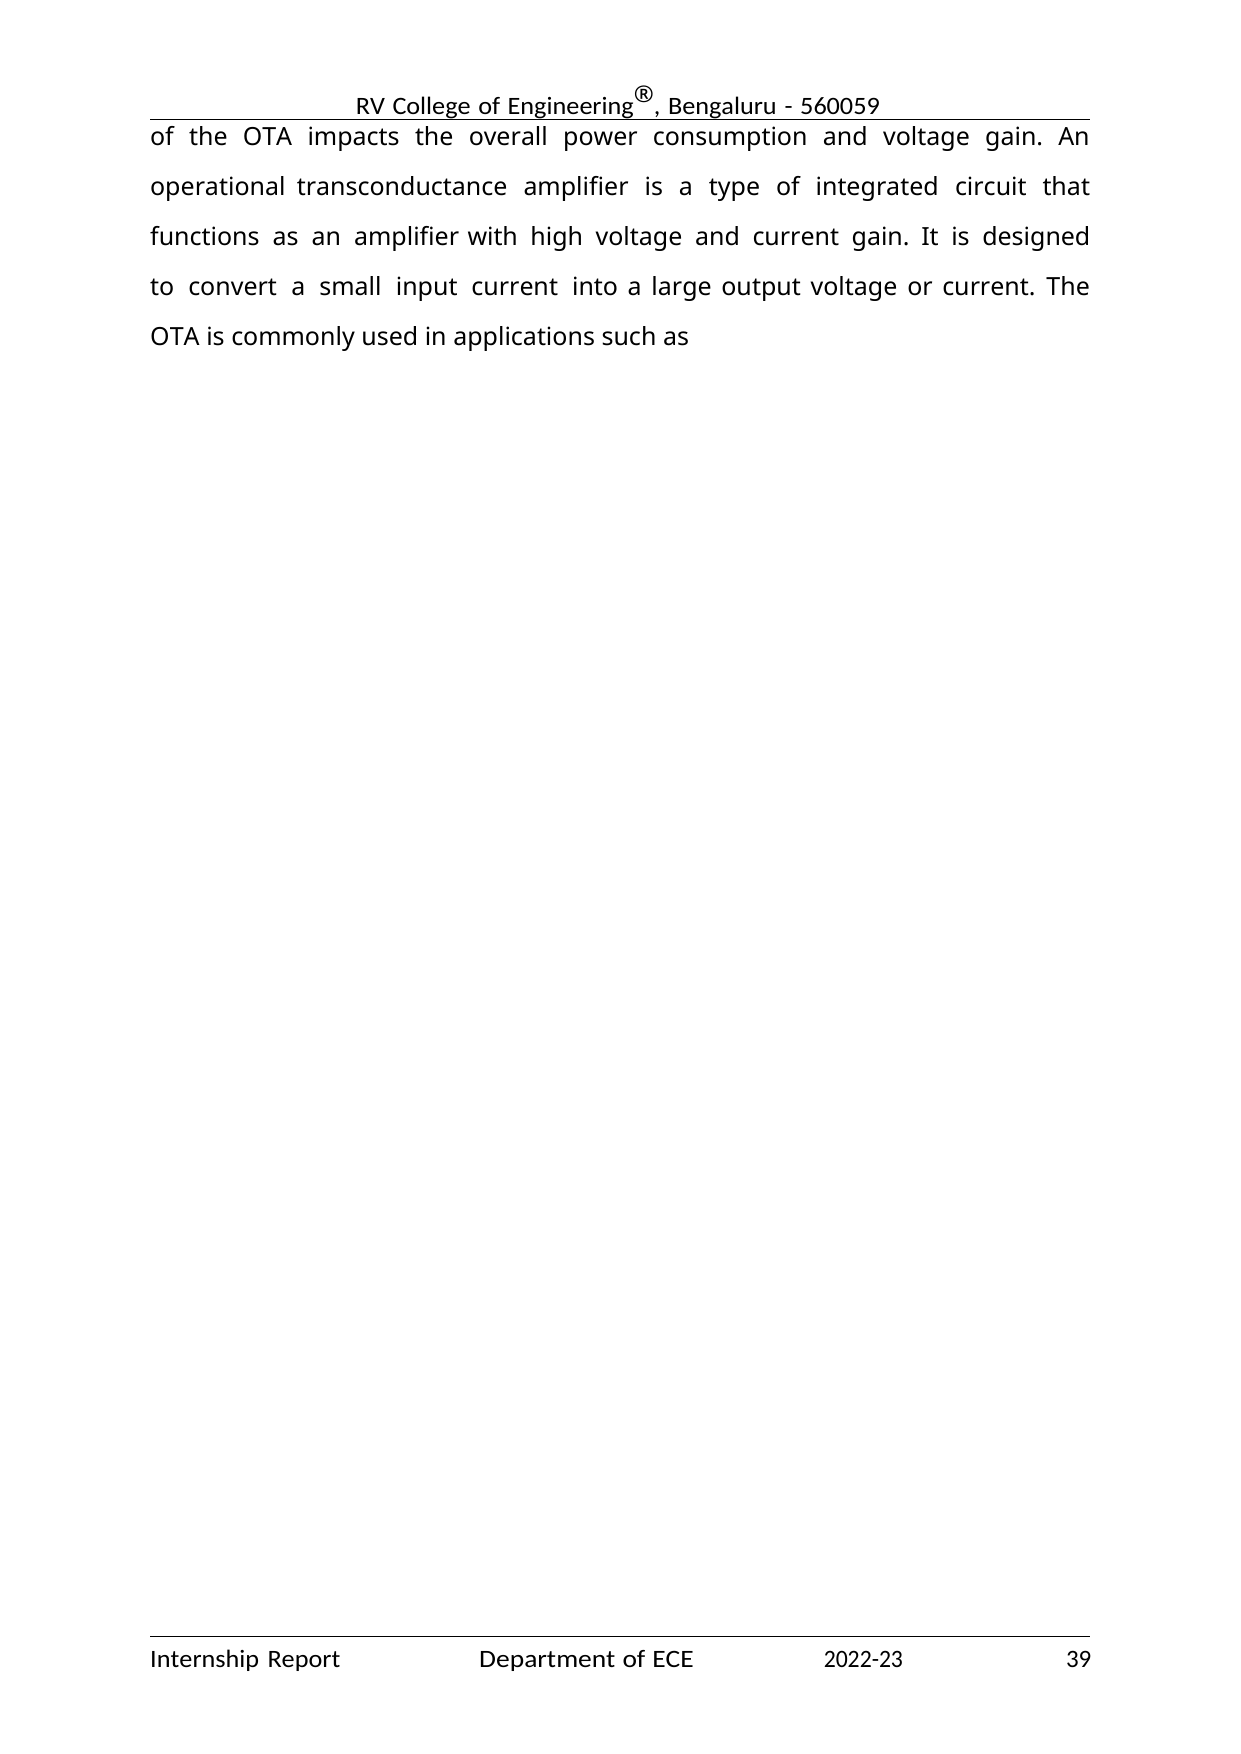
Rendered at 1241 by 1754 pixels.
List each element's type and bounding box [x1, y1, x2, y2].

text [150, 119, 1090, 353]
